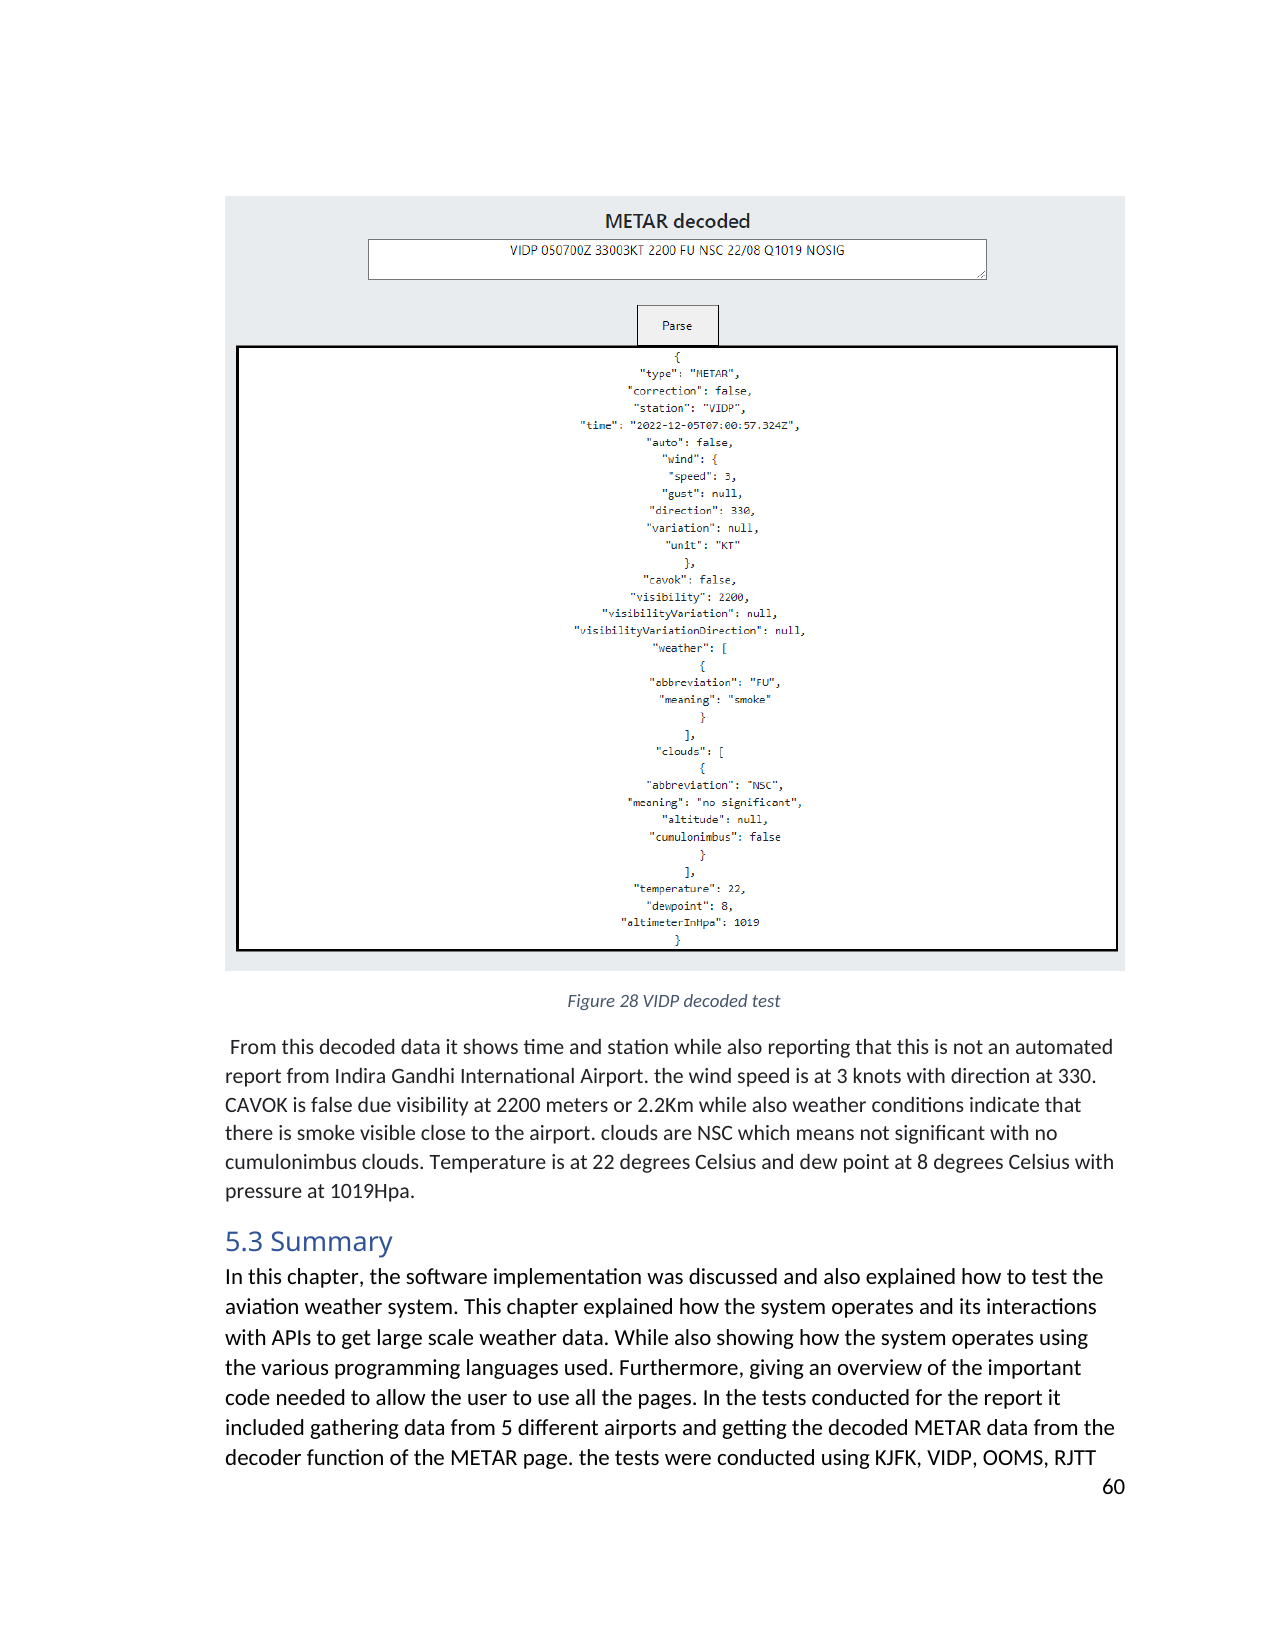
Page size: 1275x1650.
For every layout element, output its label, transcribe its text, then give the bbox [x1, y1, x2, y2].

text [225, 1262, 1125, 1472]
text From this decoded data it shows time and station while also reporting that this is not an automated report from Indira Gandhi International Airport. the wind speed is at 3 knots with direction at 330. CAVOK is false due visibility at 2200 meters or 2.2Km while also weather conditions indicate that there is smoke visible close to the airport. clouds are NSC which means not significant with no cumulonimbus clouds. Temperature is at 22 degrees Celsius and dew point at 8 degrees Celsius with pressure at 1019Hpa. [225, 1033, 1125, 1204]
subtitle 5.3 Summary [225, 1222, 1125, 1259]
picture [225, 196, 1125, 971]
